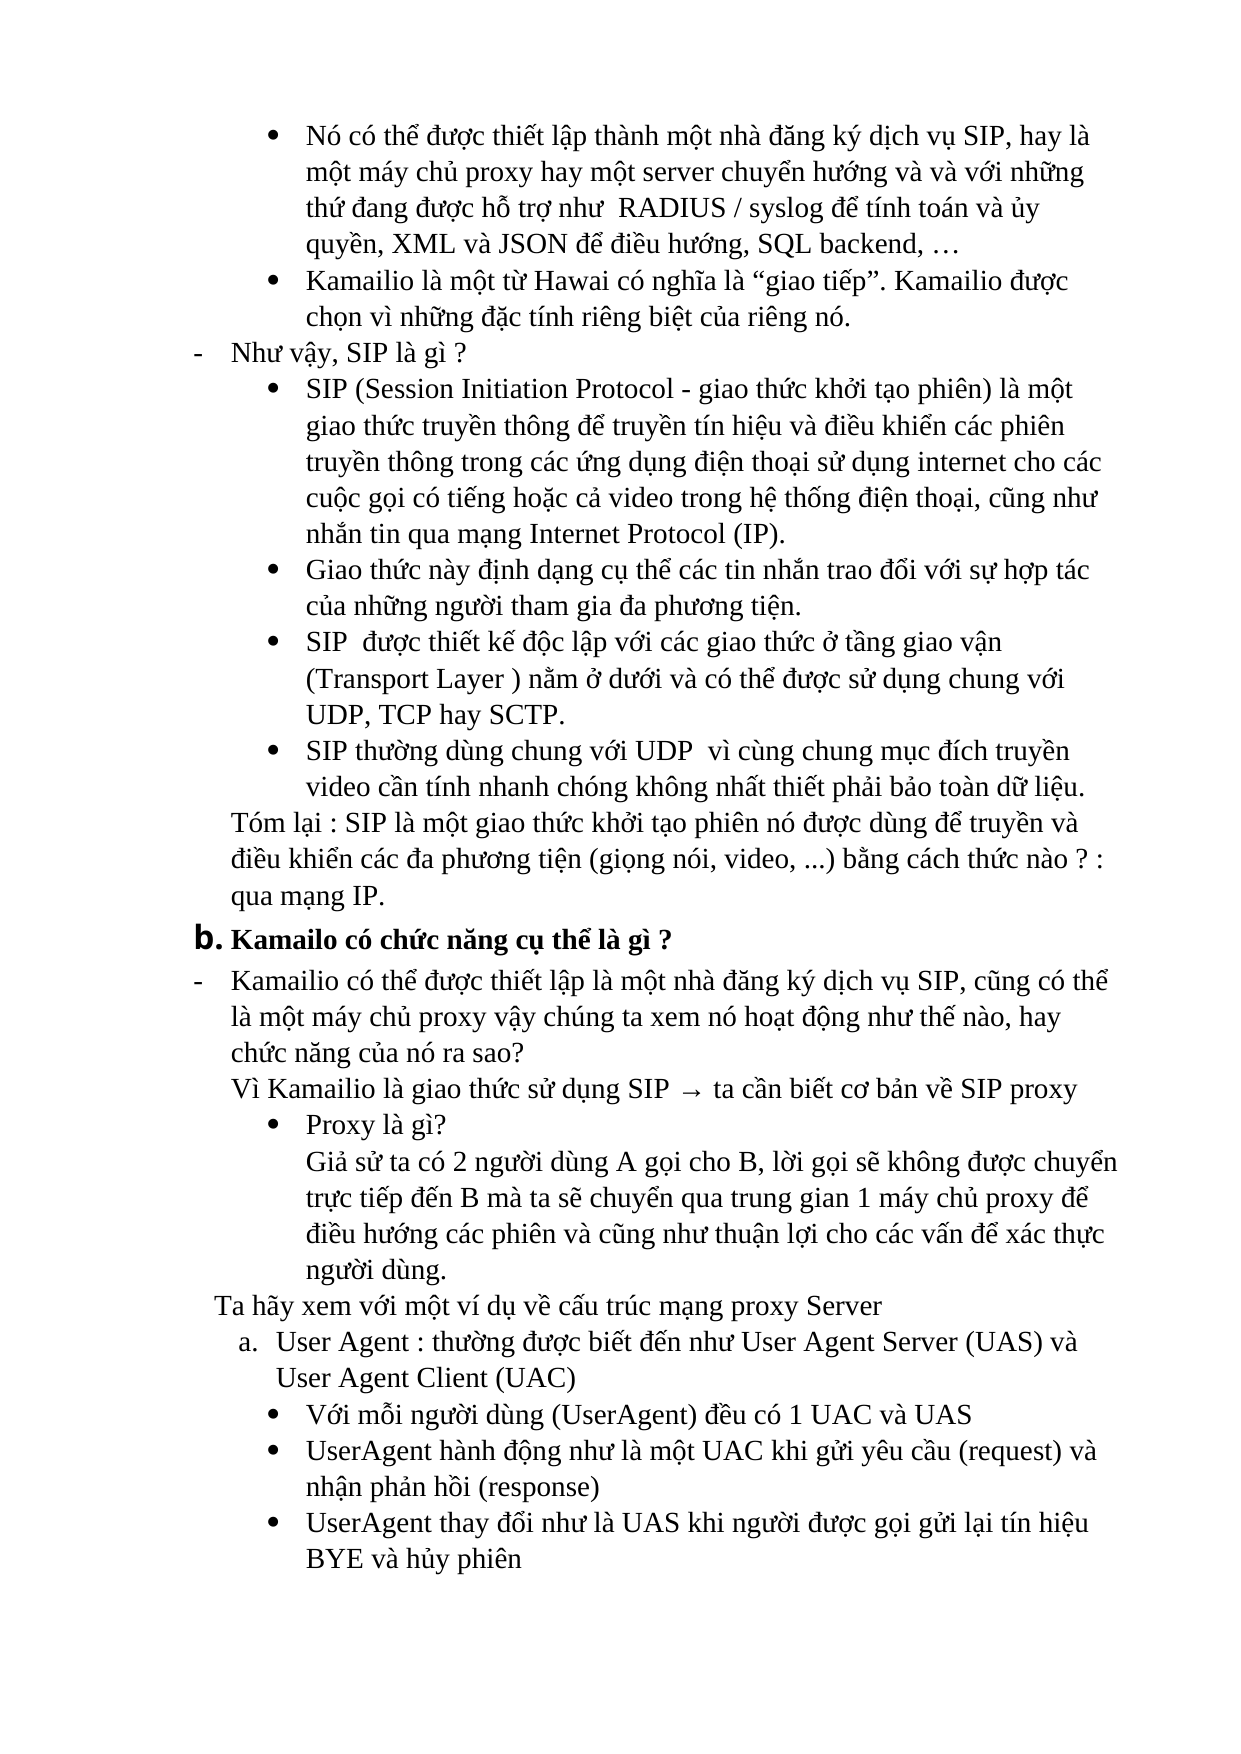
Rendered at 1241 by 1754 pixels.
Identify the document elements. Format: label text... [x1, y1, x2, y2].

list Giao thức này định dạng cụ thể các tin nhắn trao đổi với sự hợp tác của những người tham gia đa phương tiện. [268, 552, 1122, 622]
list Giả sử ta có 2 người dùng A gọi cho B, lời gọi sẽ không được chuyển trực tiếp đến B mà ta sẽ chuyển qua trung gian 1 máy chủ proxy để điều hướng các phiên và cũng như thuận lợi cho các vấn để xác thực người dùng. [306, 1144, 1122, 1286]
list Kamailio có thể được thiết lập là một nhà đăng ký dịch vụ SIP, cũng có thể là một máy chủ proxy vậy chúng ta xem nó hoạt động như thế nào, hay chức năng của nó ra sao? [193, 963, 1122, 1069]
list SIP được thiết kế độc lập với các giao thức ở tầng giao vận (Transport Layer ) nằm ở dưới và có thể được sử dụng chung với UDP, TCP hay SCTP. [268, 624, 1122, 731]
list Proxy là gì? [268, 1107, 1122, 1141]
list Như vậy, SIP là gì ? [193, 335, 1122, 369]
list Tóm lại : SIP là một giao thức khởi tạo phiên nó được dùng để truyền và điều khiển các đa phương tiện (giọng nói, video, ...) bằng cách thức nào ? : qua mạng IP. [231, 806, 1122, 911]
list User Agent : thường được biết đến như User Agent Server (UAS) và User Agent Client (UAC) [238, 1324, 1122, 1394]
list Ta hãy xem với một ví dụ về cấu trúc mạng proxy Server [193, 1288, 1122, 1322]
list SIP (Session Initiation Protocol - giao thức khởi tạo phiên) là một giao thức truyền thông để truyền tín hiệu và điều khiển các phiên truyền thông trong các ứng dụng điện thoại sử dụng internet cho các cuộc gọi có tiếng hoặc cả video trong hệ thống điện thoại, cũng như nhắn tin qua mạng Internet Protocol (IP). [268, 371, 1122, 549]
list UserAgent thay đổi như là UAS khi người được gọi gửi lại tín hiệu BYE và hủy phiên [268, 1505, 1122, 1575]
list Kamailio là một từ Hawai có nghĩa là “giao tiếp”. Kamailio được chọn vì những đặc tính riêng biệt của riêng nó. [268, 263, 1122, 333]
list UserAgent hành động như là một UAC khi gửi yêu cầu (request) và nhận phản hồi (response) [268, 1433, 1122, 1503]
list Nó có thể được thiết lập thành một nhà đăng ký dịch vụ SIP, hay là một máy chủ proxy hay một server chuyển hướng và và với những thứ đang được hỗ trợ như RADIUS / syslog để tính toán và ủy quyền, XML và JSON để điều hướng, SQL backend, … [268, 118, 1122, 260]
list SIP thường dùng chung với UDP vì cùng chung mục đích truyền video cần tính nhanh chóng không nhất thiết phải bảo toàn dữ liệu. [268, 733, 1122, 803]
list Vì Kamailio là giao thức sử dụng SIP → ta cần biết cơ bản về SIP proxy [231, 1071, 1122, 1105]
list Kamailo có chức năng cụ thể là gì ? [193, 914, 1122, 959]
list Với mỗi người dùng (UserAgent) đều có 1 UAC và UAS [268, 1397, 1122, 1430]
